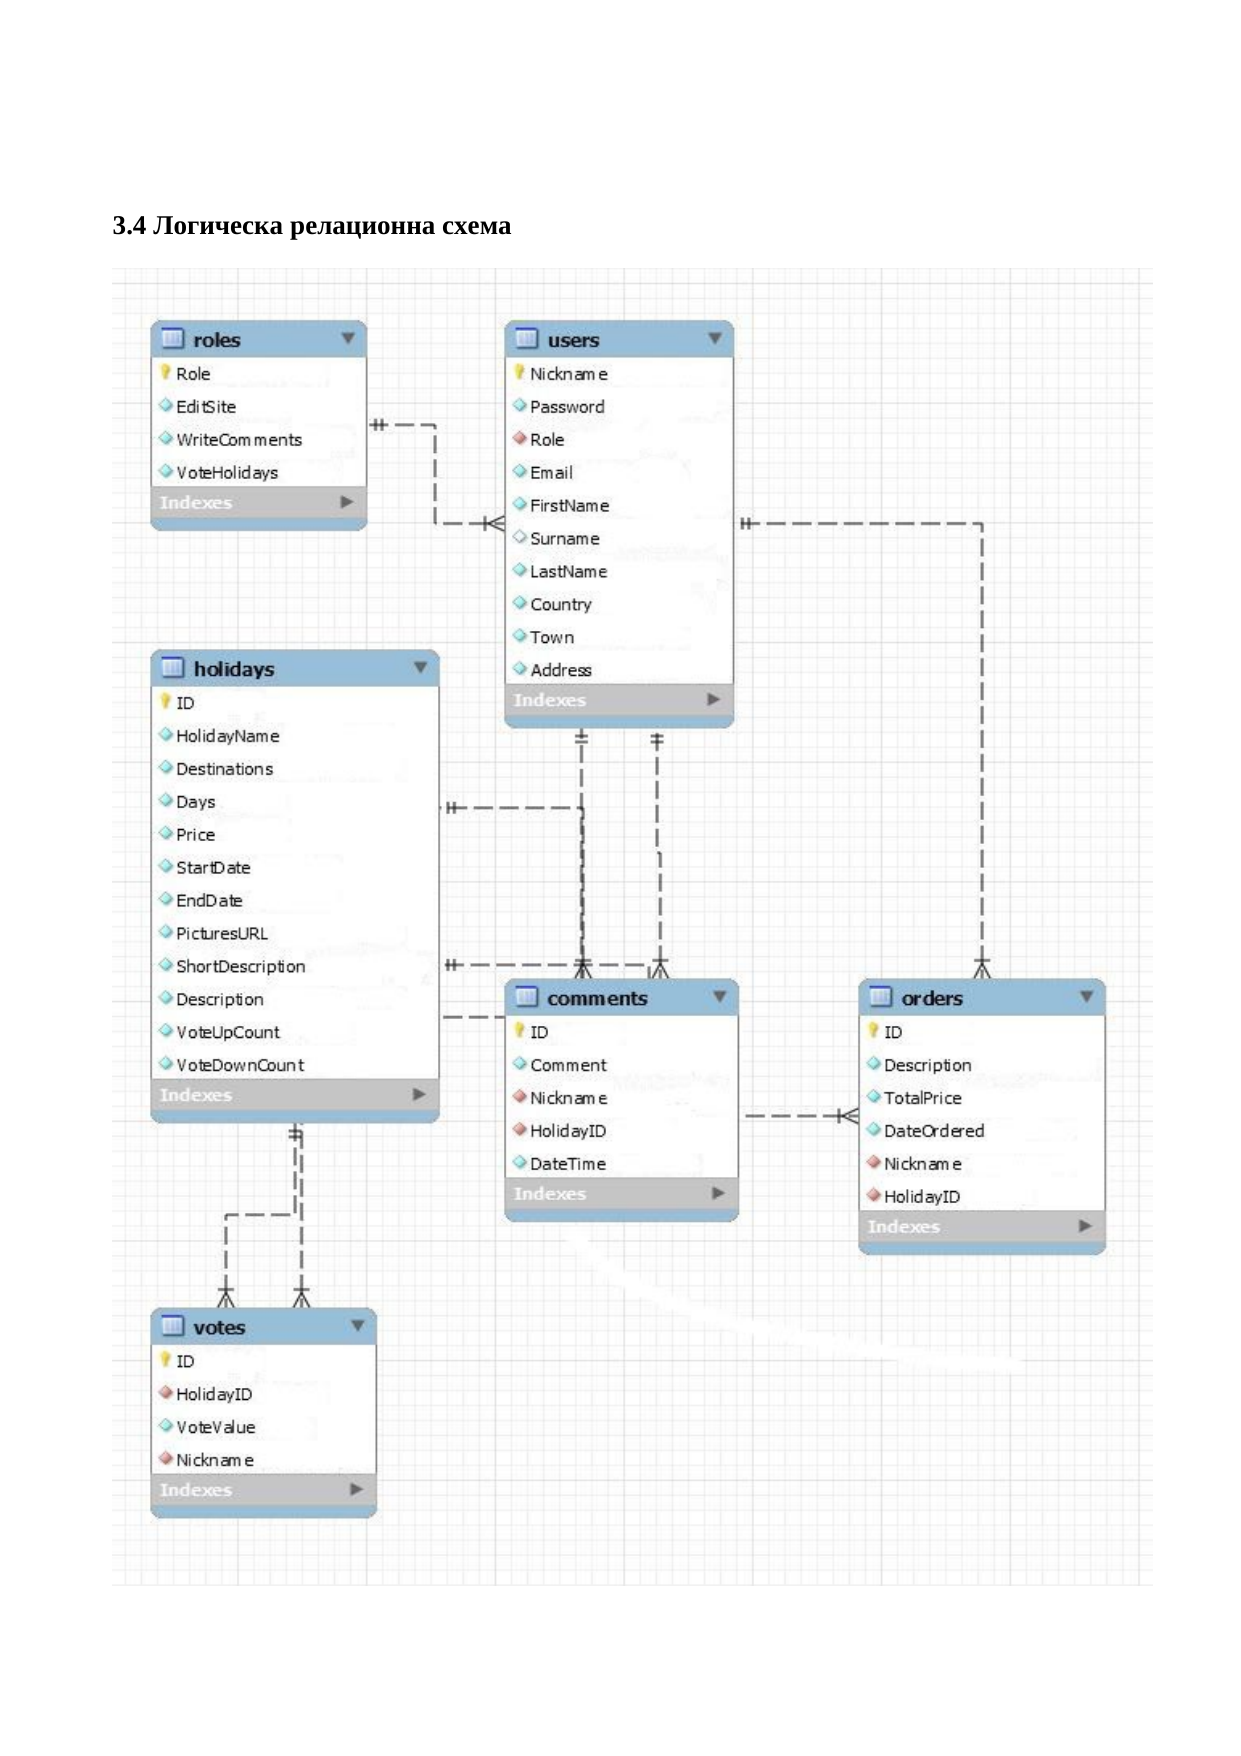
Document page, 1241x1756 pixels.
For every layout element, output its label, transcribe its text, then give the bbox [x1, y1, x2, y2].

text 3.4 Логическа релационна схема [112, 209, 1128, 240]
picture [112, 268, 1153, 1586]
